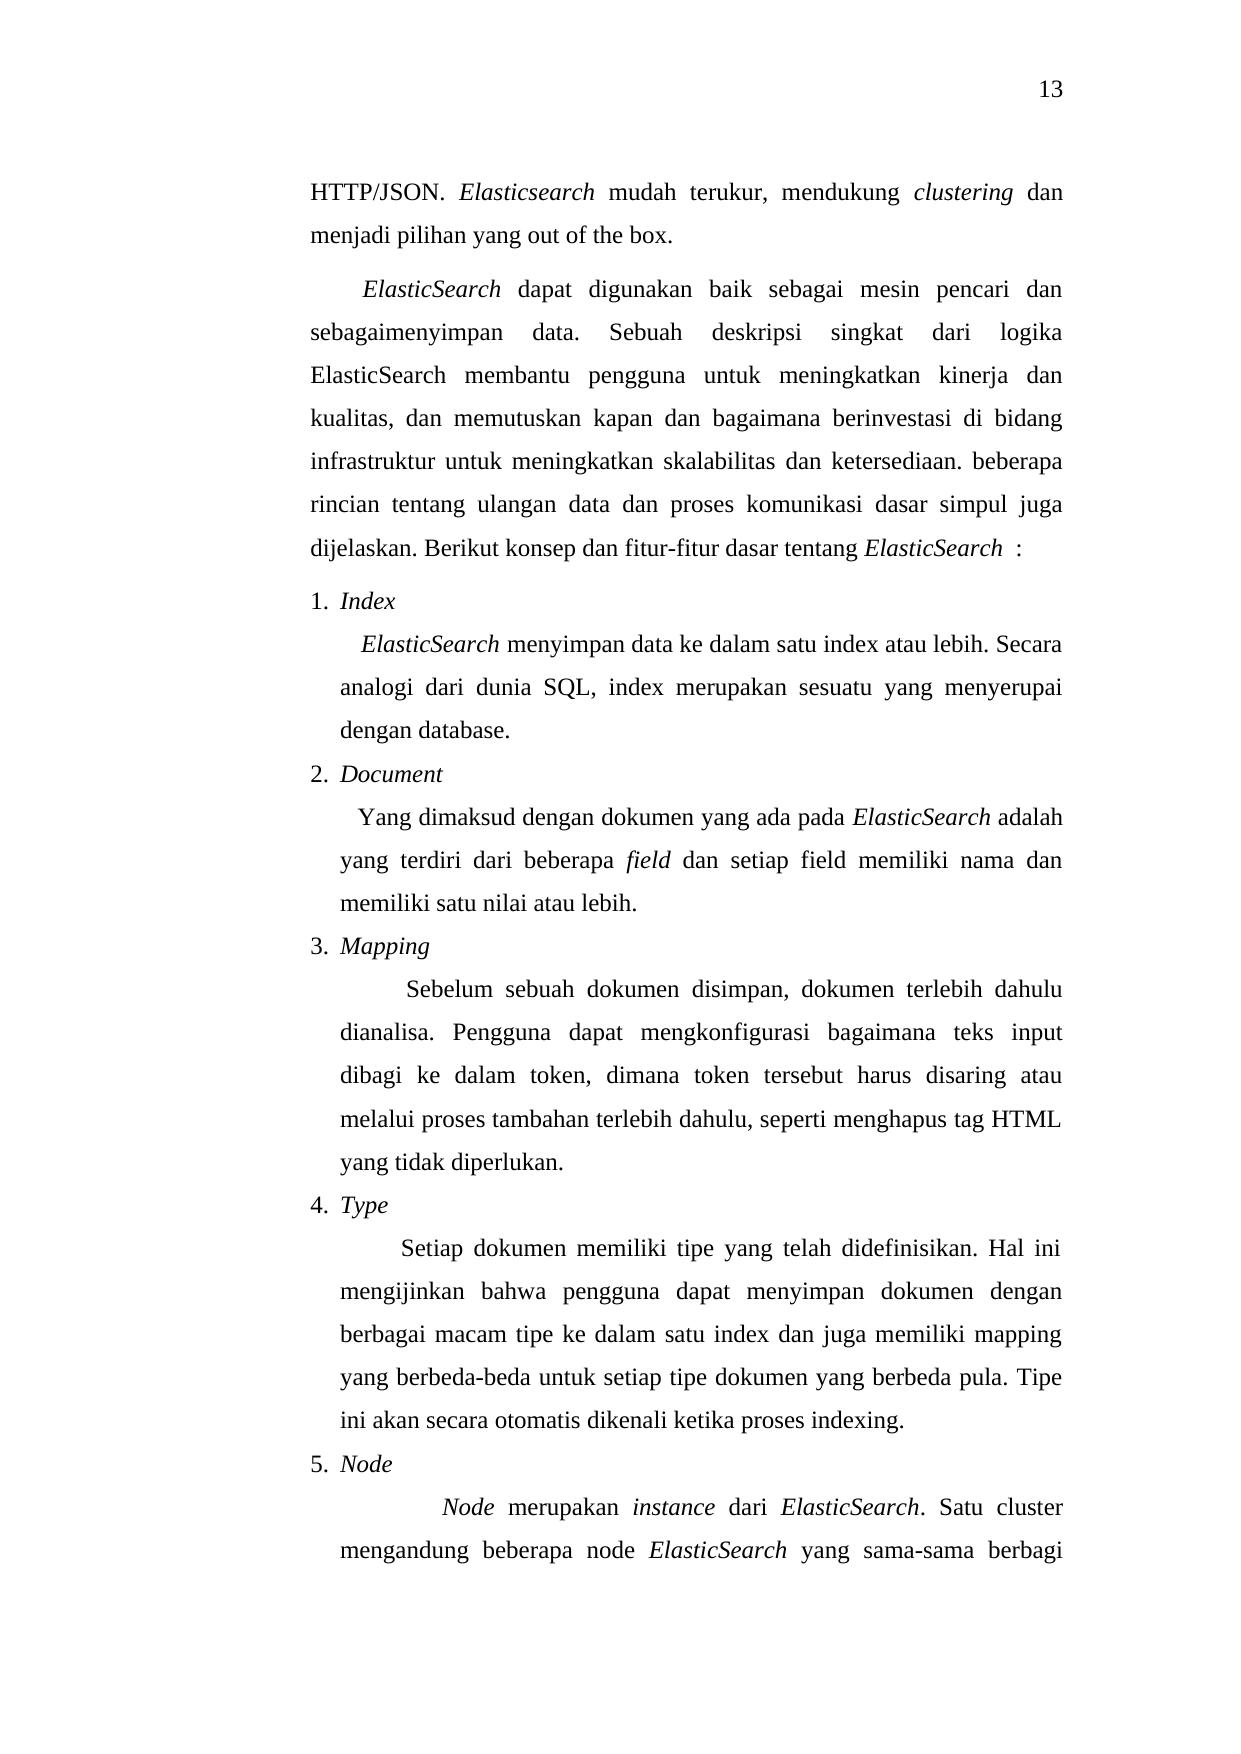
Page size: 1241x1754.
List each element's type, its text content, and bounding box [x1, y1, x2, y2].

list Sebelum sebuah dokumen disimpan, dokumen terlebih dahulu dianalisa. Pengguna dapat mengkonfigurasi bagaimana teks input dibagi ke dalam token, dimana token tersebut harus disaring atau melalui proses tambahan terlebih dahulu, seperti menghapus tag HTML yang tidak diperlukan. [310, 974, 1063, 1176]
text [310, 177, 1063, 249]
list ElasticSearch menyimpan data ke dalam satu index atau lebih. Secara analogi dari dunia SQL, index merupakan sesuatu yang menyerupai dengan database. [310, 629, 1063, 744]
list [310, 1492, 1063, 1564]
list Type [310, 1190, 1063, 1219]
list Mapping [310, 931, 1063, 960]
list Index [310, 586, 1063, 615]
list Setiap dokumen memiliki tipe yang telah didefinisikan. Hal ini mengijinkan bahwa pengguna dapat menyimpan dokumen dengan berbagai macam tipe ke dalam satu index dan juga memiliki mapping yang berbeda-beda untuk setiap tipe dokumen yang berbeda pula. Tipe ini akan secara otomatis dikenali ketika proses indexing. [310, 1233, 1063, 1434]
list Document [310, 759, 1063, 787]
list Yang dimaksud dengan dokumen yang ada pada ElasticSearch adalah yang terdiri dari beberapa field dan setiap field memiliki nama dan memiliki satu nilai atau lebih. [310, 802, 1063, 917]
list Node [310, 1449, 1063, 1477]
text ElasticSearch dapat digunakan baik sebagai mesin pencari dan sebagaimenyimpan data. Sebuah deskripsi singkat dari logika ElasticSearch membantu pengguna untuk meningkatkan kinerja dan kualitas, dan memutuskan kapan dan bagaimana berinvestasi di bidang infrastruktur untuk meningkatkan skalabilitas dan ketersediaan. beberapa rincian tentang ulangan data dan proses komunikasi dasar simpul juga dijelaskan. Berikut konsep dan fitur-fitur dasar tentang ElasticSearch : [310, 274, 1063, 561]
